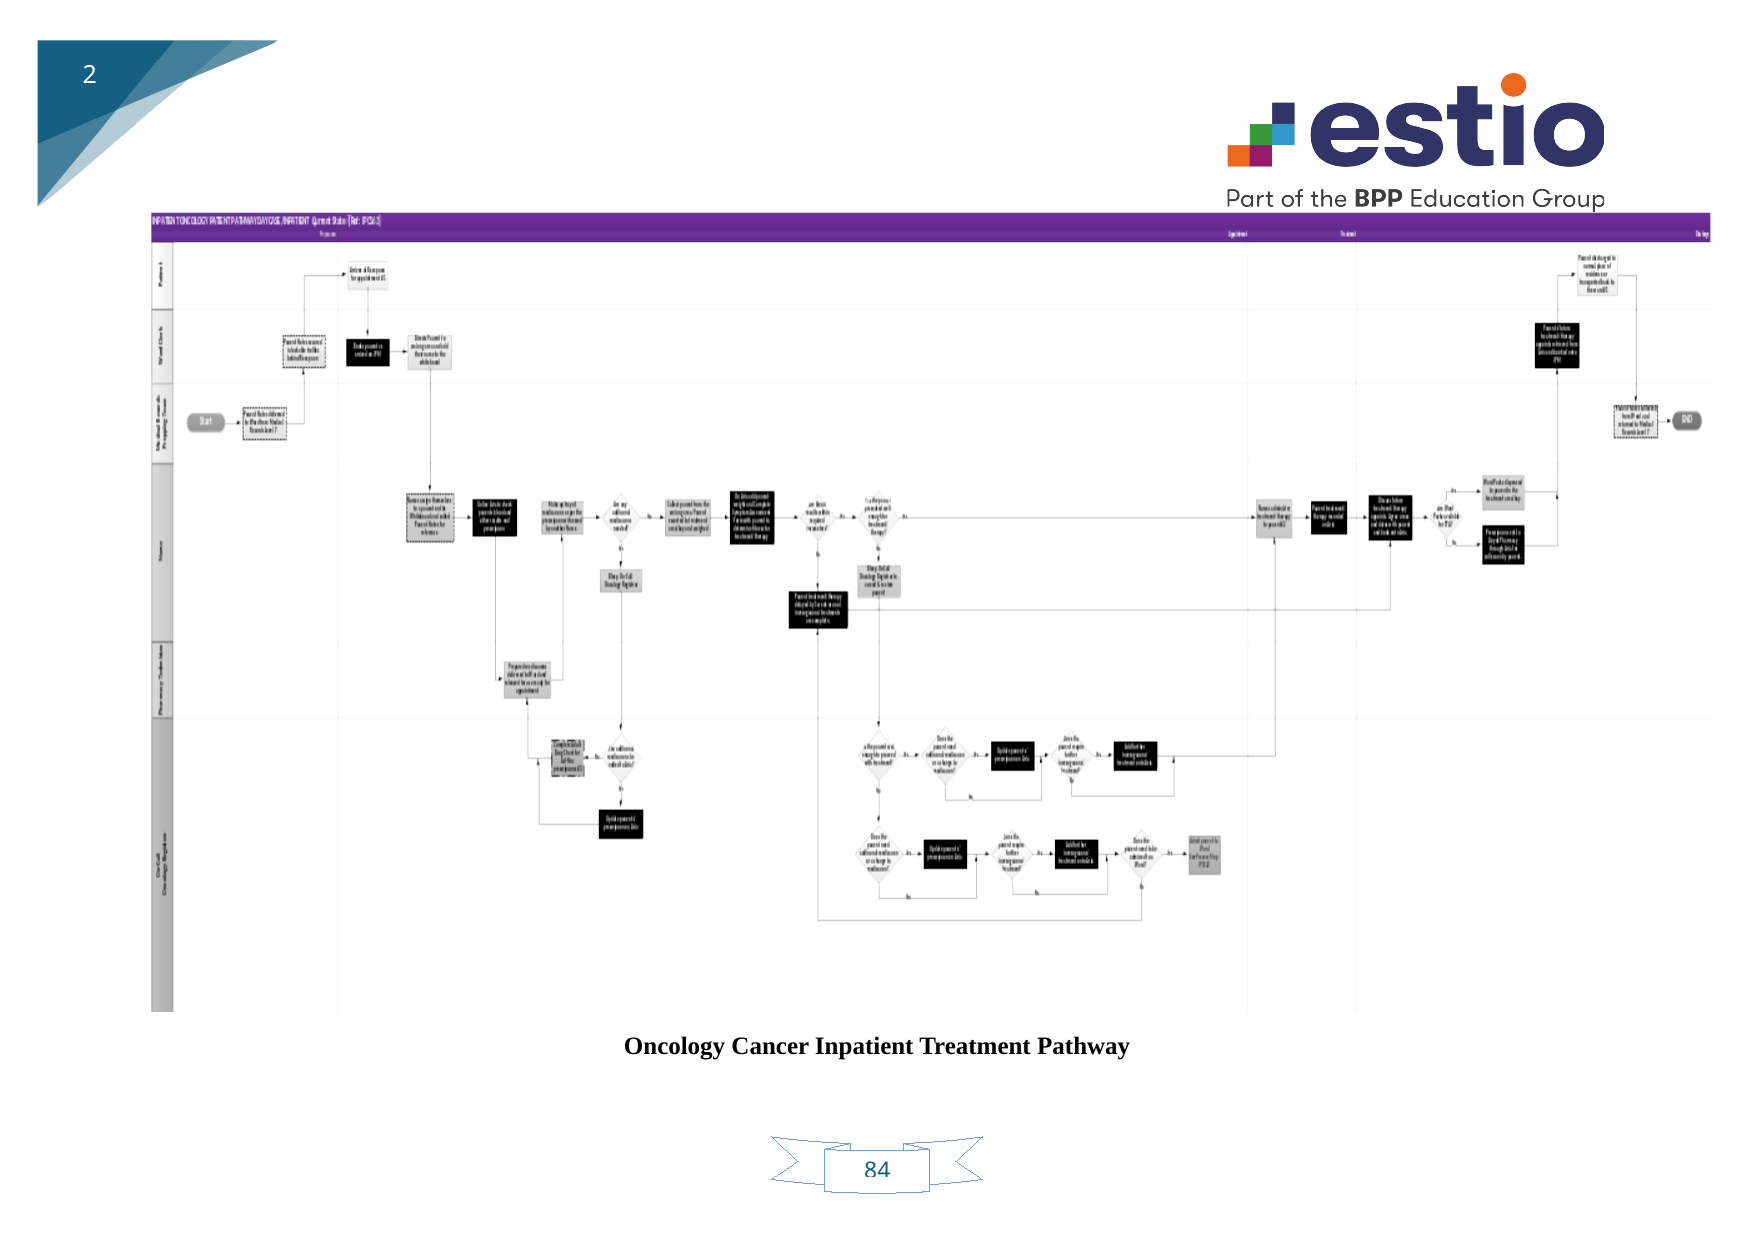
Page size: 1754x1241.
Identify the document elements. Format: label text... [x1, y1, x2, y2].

picture [1227, 73, 1604, 212]
text Oncology Cancer Inpatient Treatment Pathway [150, 1031, 1604, 1060]
picture [37, 40, 280, 209]
